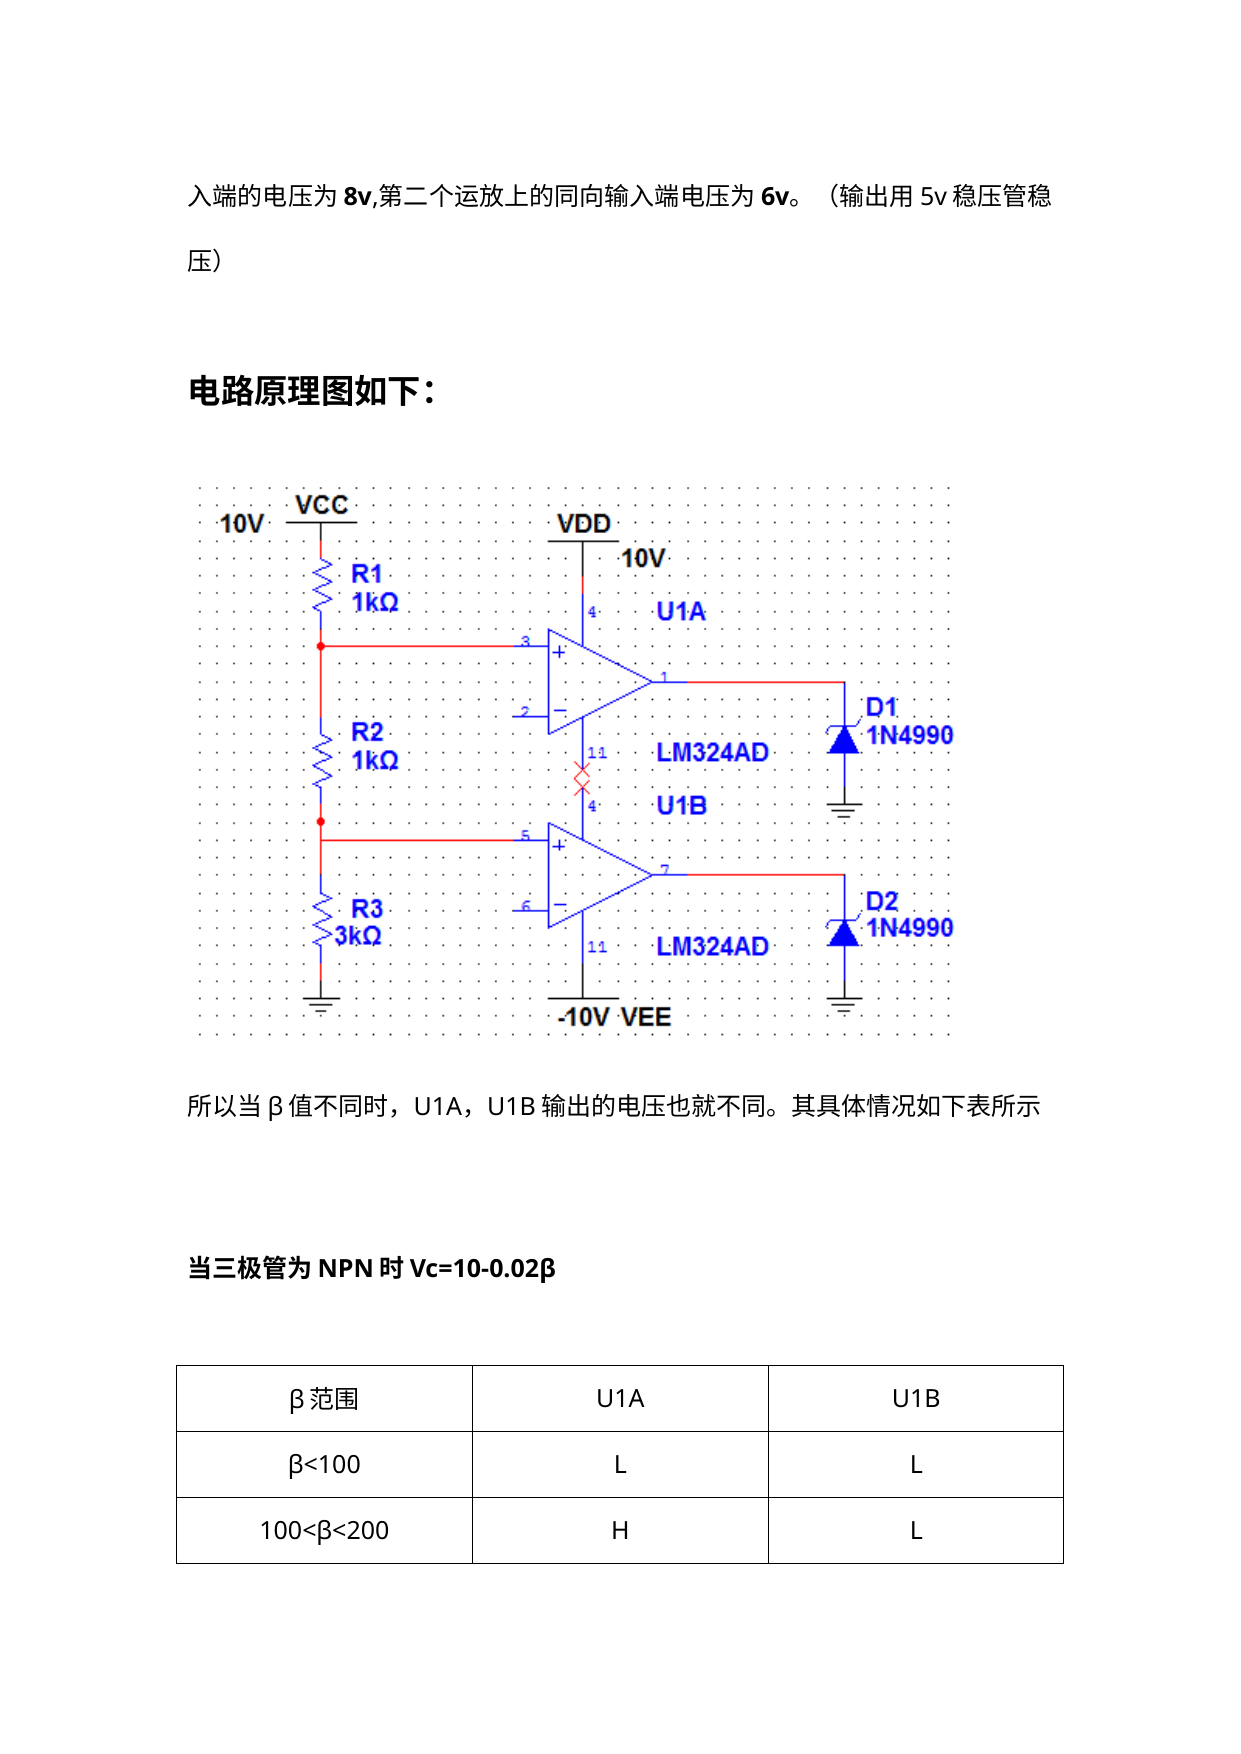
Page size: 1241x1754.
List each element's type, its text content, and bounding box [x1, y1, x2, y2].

table_header β范围 [177, 1366, 472, 1431]
table_cell L [769, 1498, 1063, 1563]
table_cell β<100 [177, 1432, 472, 1497]
table_cell L [473, 1432, 768, 1497]
text 所以当β值不同时，U1A，U1B输出的电压也就不同。其具体情况如下表所示 [187, 1072, 1053, 1137]
table_header U [473, 1366, 768, 1431]
table_cell 100<β<200 [177, 1498, 472, 1563]
table_cell L [769, 1432, 1063, 1497]
picture [187, 486, 965, 1045]
table_header U1B [769, 1366, 1063, 1431]
table_cell H [473, 1498, 768, 1563]
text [187, 162, 1053, 292]
text 当三极管为NPN时 Vc=10-0.02β [187, 1234, 1053, 1299]
text 电路原理图如下： [187, 357, 1053, 422]
